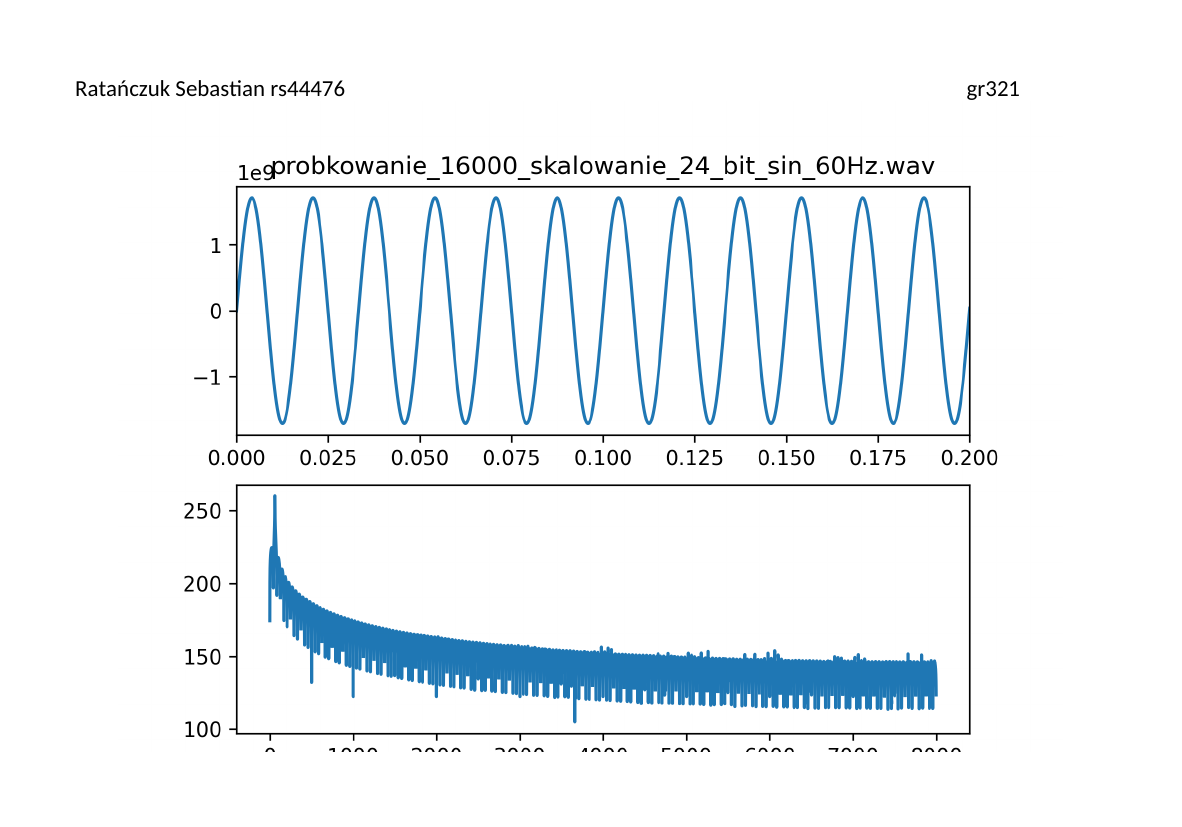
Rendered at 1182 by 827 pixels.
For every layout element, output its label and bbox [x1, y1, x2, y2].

picture [118, 101, 1063, 752]
